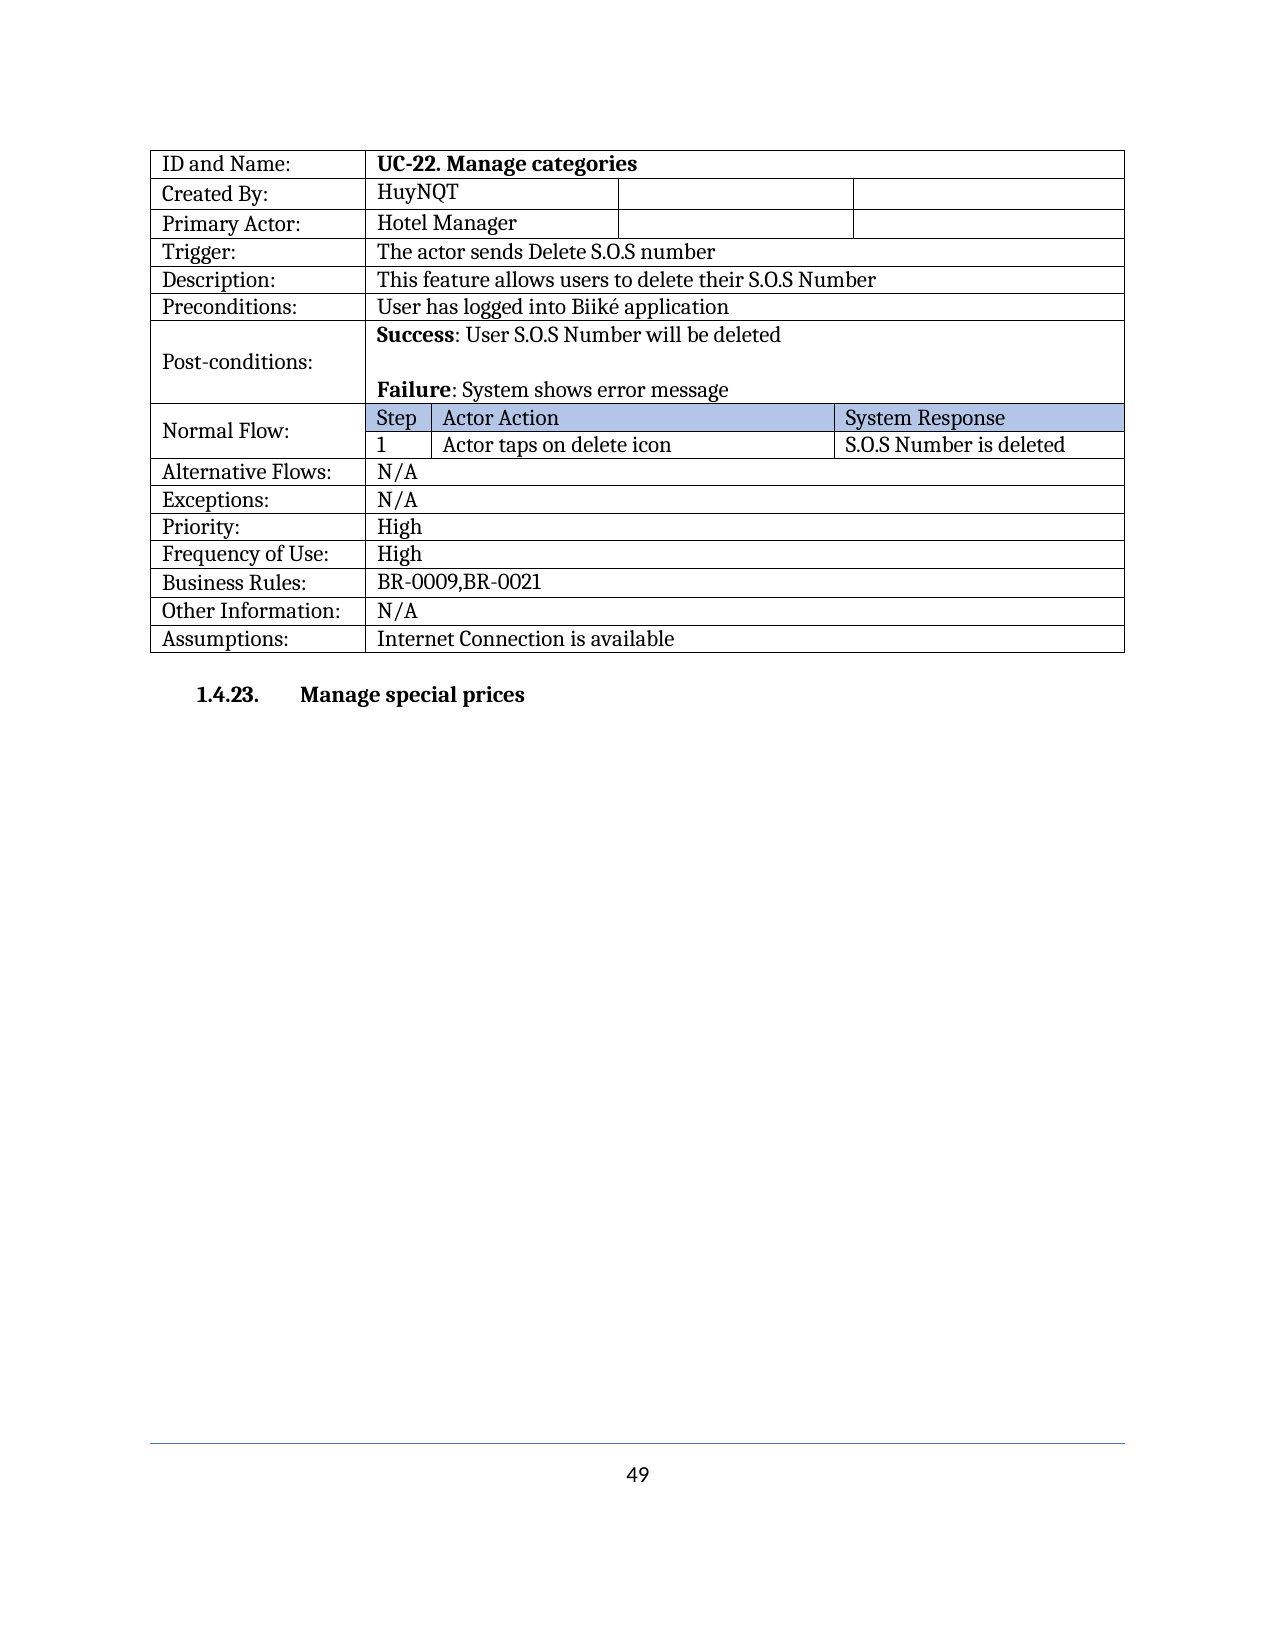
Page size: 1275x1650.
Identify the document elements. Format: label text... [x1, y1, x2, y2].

table_cell Trigger: [151, 239, 365, 266]
table_cell Frequency of Use: [151, 541, 365, 568]
table_cell This feature allows users to delete their S.O.S Number [366, 267, 1124, 293]
table_cell 1 [366, 432, 431, 458]
table_cell Description: [151, 267, 365, 293]
table_cell [854, 210, 1124, 238]
table_cell Actor Action [432, 404, 834, 431]
table_cell Actor taps on delete icon [432, 432, 834, 458]
table_cell [619, 210, 853, 238]
table_cell Success: User S.O.S Number will be deleted Failure: System shows error message [366, 321, 1124, 403]
table_cell Created By: [151, 179, 365, 209]
table_cell The actor sends Delete S.O.S number [366, 239, 1124, 266]
table_cell Primary Actor: [151, 210, 365, 238]
table_cell S.O.S Number is deleted [835, 432, 1124, 458]
table_cell Step [366, 404, 431, 431]
table_cell N/A [366, 459, 1124, 485]
table_cell Internet Connection is available [366, 626, 1124, 652]
table_cell Alternative Flows: [151, 459, 365, 485]
table_cell Post-conditions: [151, 321, 365, 403]
table_cell [854, 179, 1124, 209]
table_cell BR-0009,BR-0021 [366, 569, 1124, 597]
table_cell N/A [366, 598, 1124, 624]
table_cell [619, 179, 853, 209]
table_cell User has logged into Biiké application [366, 294, 1124, 320]
table_cell Priority: [151, 514, 365, 540]
table_header ID and Name: [151, 151, 365, 177]
list Manage special prices [197, 682, 1125, 708]
table_cell High [366, 514, 1124, 540]
table_cell N/A [366, 486, 1124, 513]
table_cell Other Information: [151, 598, 365, 624]
table_cell Assumptions: [151, 626, 365, 652]
table_cell Preconditions: [151, 294, 365, 320]
table_header UC-22. Manage categories [366, 151, 1124, 177]
table_cell Normal Flow: [151, 404, 365, 458]
table_cell Hotel Manager [366, 210, 618, 238]
table_cell System Response [835, 404, 1124, 431]
table_cell High [366, 541, 1124, 568]
table_cell HuyNQT [366, 179, 618, 209]
table_cell Business Rules: [151, 569, 365, 597]
table_cell Exceptions: [151, 486, 365, 513]
